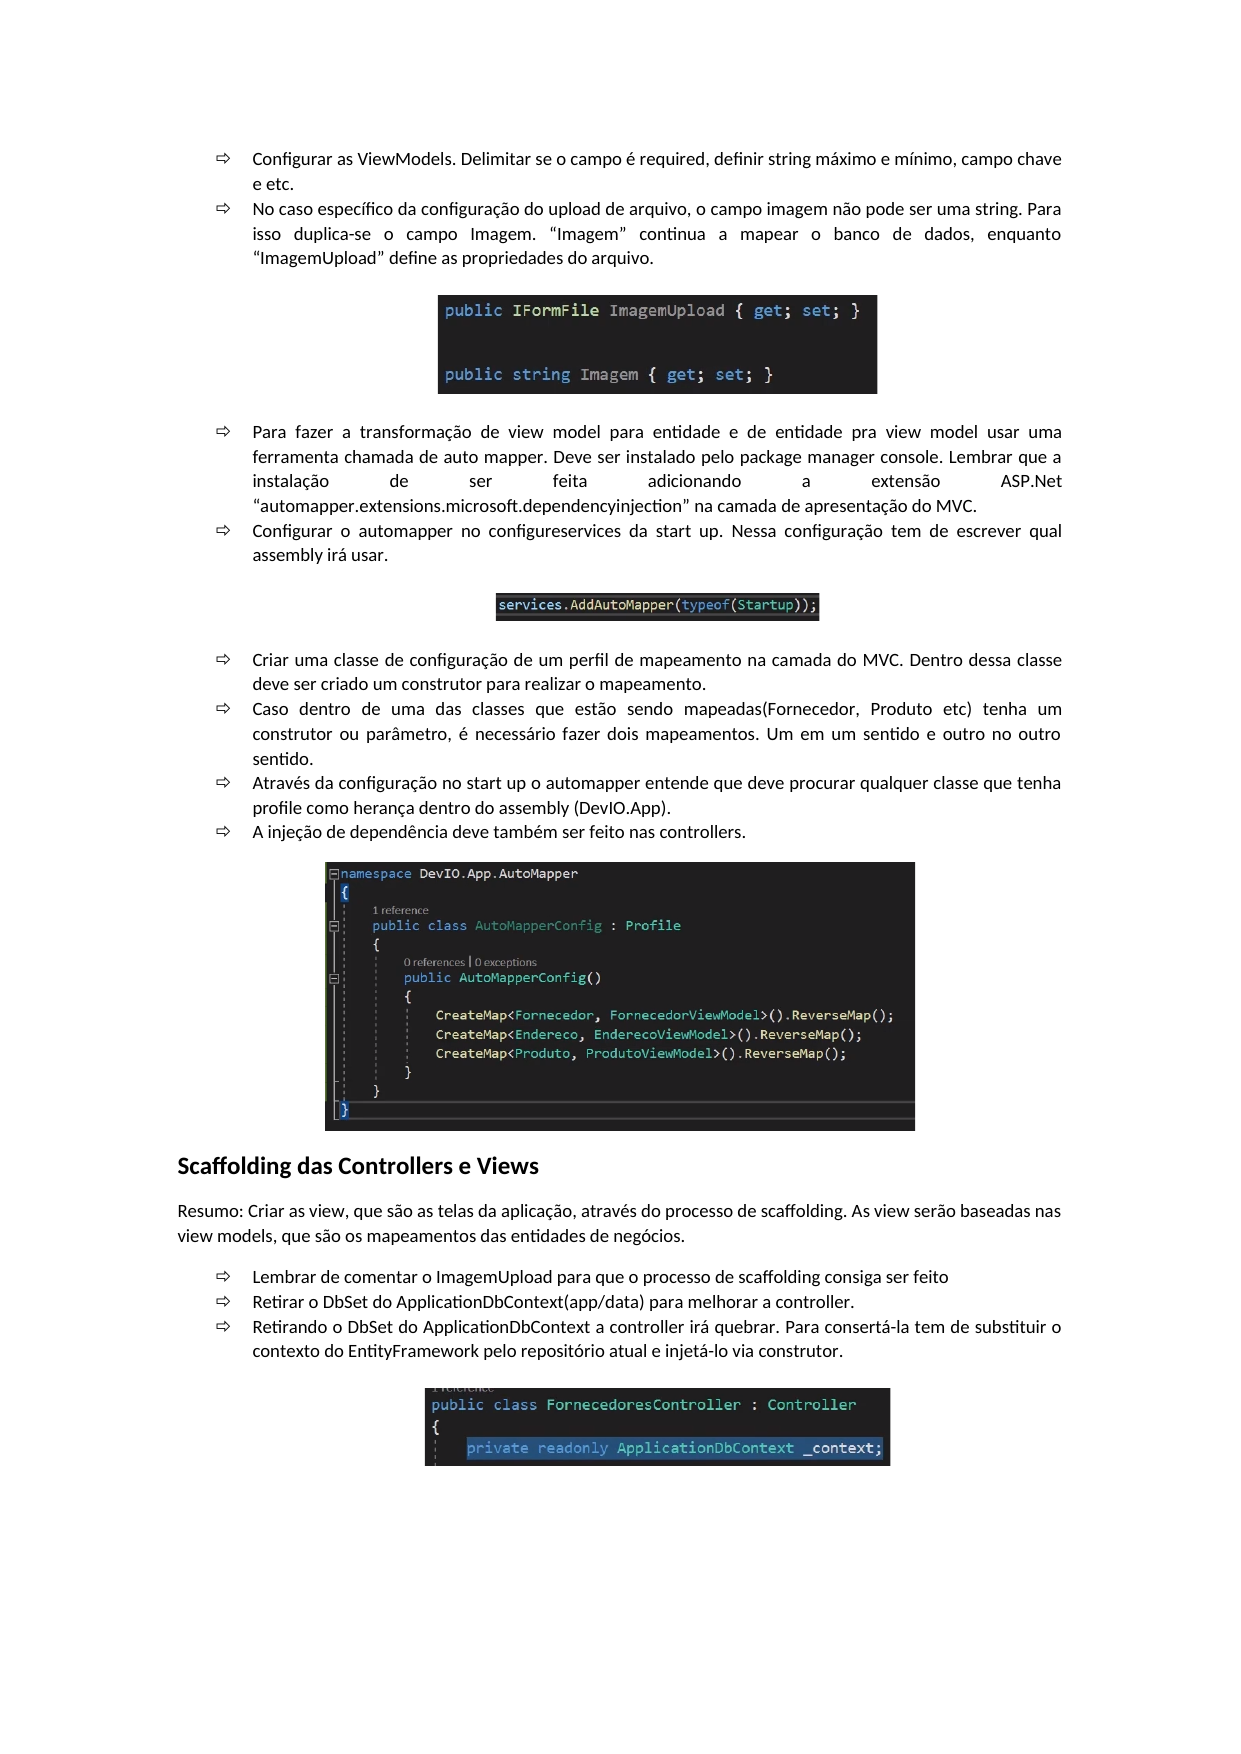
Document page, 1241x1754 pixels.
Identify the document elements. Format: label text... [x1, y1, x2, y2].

picture [325, 862, 916, 1131]
text Scaffolding das Controllers e Views [177, 1150, 1063, 1180]
list Criar uma classe de configuração de um perfil de mapeamento na camada do MVC. Dentro dessa classe deve ser criado um construtor para realizar o mapeamento. [215, 648, 1063, 696]
list Através da configuração no start up o automapper entende que deve procurar qualquer classe que tenha profile como herança dentro do assembly (DevIO.App). [215, 771, 1063, 819]
list Lembrar de comentar o ImagemUpload para que o processo de scaffolding consiga ser feito [215, 1265, 1063, 1288]
text Resumo: Criar as view, que são as telas da aplicação, através do processo de scaffolding. As view serão baseadas nas view models, que são os mapeamentos das entidades de negócios. [177, 1199, 1063, 1247]
picture [437, 295, 878, 394]
picture [424, 1388, 891, 1466]
list Para fazer a transformação de view model para entidade e de entidade pra view model usar uma ferramenta chamada de auto mapper. Deve ser instalado pelo package manager console. Lembrar que a instalação de ser feita adicionando a extensão ASP.Net “automapper.extensions.microsoft.dependencyinjection” na camada de apresentação do MVC. [215, 420, 1063, 517]
picture [495, 593, 820, 621]
list Retirar o DbSet do ApplicationDbContext(app/data) para melhorar a controller. [215, 1290, 1063, 1313]
list No caso específico da configuração do upload de arquivo, o campo imagem não pode ser uma string. Para isso duplica-se o campo Imagem. “Imagem” continua a mapear o banco de dados, enquanto “ImagemUpload” define as propriedades do arquivo. [215, 197, 1063, 269]
list Configurar as ViewModels. Delimitar se o campo é required, definir string máximo e mínimo, campo chave e etc. [215, 148, 1063, 195]
list Caso dentro de uma das classes que estão sendo mapeadas(Fornecedor, Produto etc) tenha um construtor ou parâmetro, é necessário fazer dois mapeamentos. Um em um sentido e outro no outro sentido. [215, 697, 1063, 769]
list Retirando o DbSet do ApplicationDbContext a controller irá quebrar. Para consertá-la tem de substituir o contexto do EntityFramework pelo repositório atual e injetá-lo via construtor. [215, 1315, 1063, 1362]
list Configurar o automapper no configureservices da start up. Nessa configuração tem de escrever qual assembly irá usar. [215, 519, 1063, 567]
list A injeção de dependência deve também ser feito nas controllers. [215, 821, 1063, 844]
